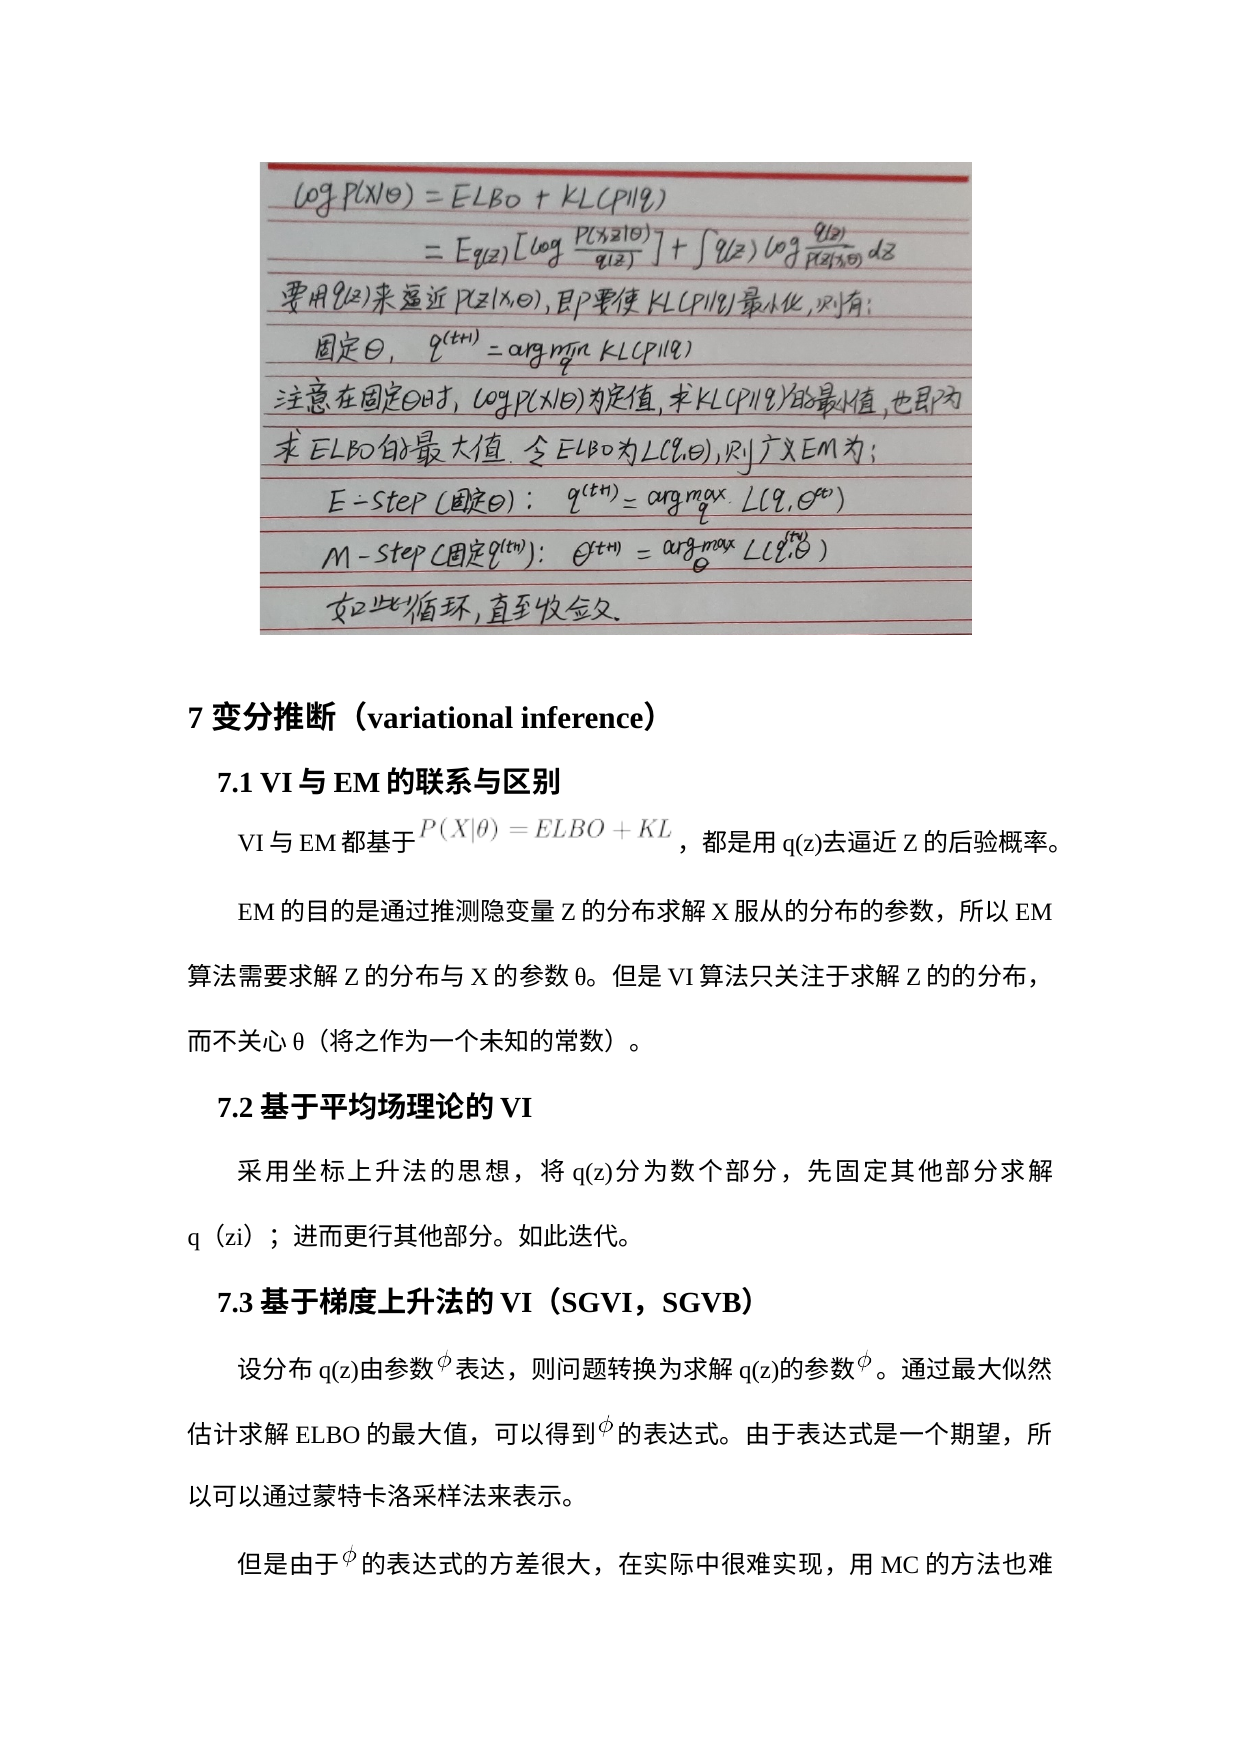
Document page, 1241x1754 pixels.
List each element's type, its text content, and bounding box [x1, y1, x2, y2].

subtitle 7.3 基于梯度上升法的VI（SGVI，SGVB） [187, 1267, 1053, 1332]
picture [259, 162, 972, 635]
text VI与EM都基于，都是用q(z)去逼近Z的后验概率。 [187, 812, 1053, 877]
text 设分布q(z)由参数表达，则问题转换为求解q(z)的参数。通过最大似然估计求解ELBO的最大值，可以得到的表达式。由于表达式是一个期望，所以可以通过蒙特卡洛采样法来表示。 [187, 1332, 1053, 1527]
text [187, 1527, 1053, 1592]
text EM的目的是通过推测隐变量Z的分布求解X服从的分布的参数，所以EM算法需要求解Z的分布与X的参数θ。但是VI算法只关注于求解Z的的分布，而不关心θ（将之作为一个未知的常数）。 [187, 877, 1053, 1072]
text 采用坐标上升法的思想，将q(z)分为数个部分，先固定其他部分求解q（zi）；进而更行其他部分。如此迭代。 [187, 1137, 1053, 1267]
subtitle 7.2 基于平均场理论的VI [187, 1072, 1053, 1137]
subtitle 7.1 VI与EM的联系与区别 [187, 747, 1053, 812]
subtitle 7 变分推断（variational inference） [187, 682, 1053, 747]
